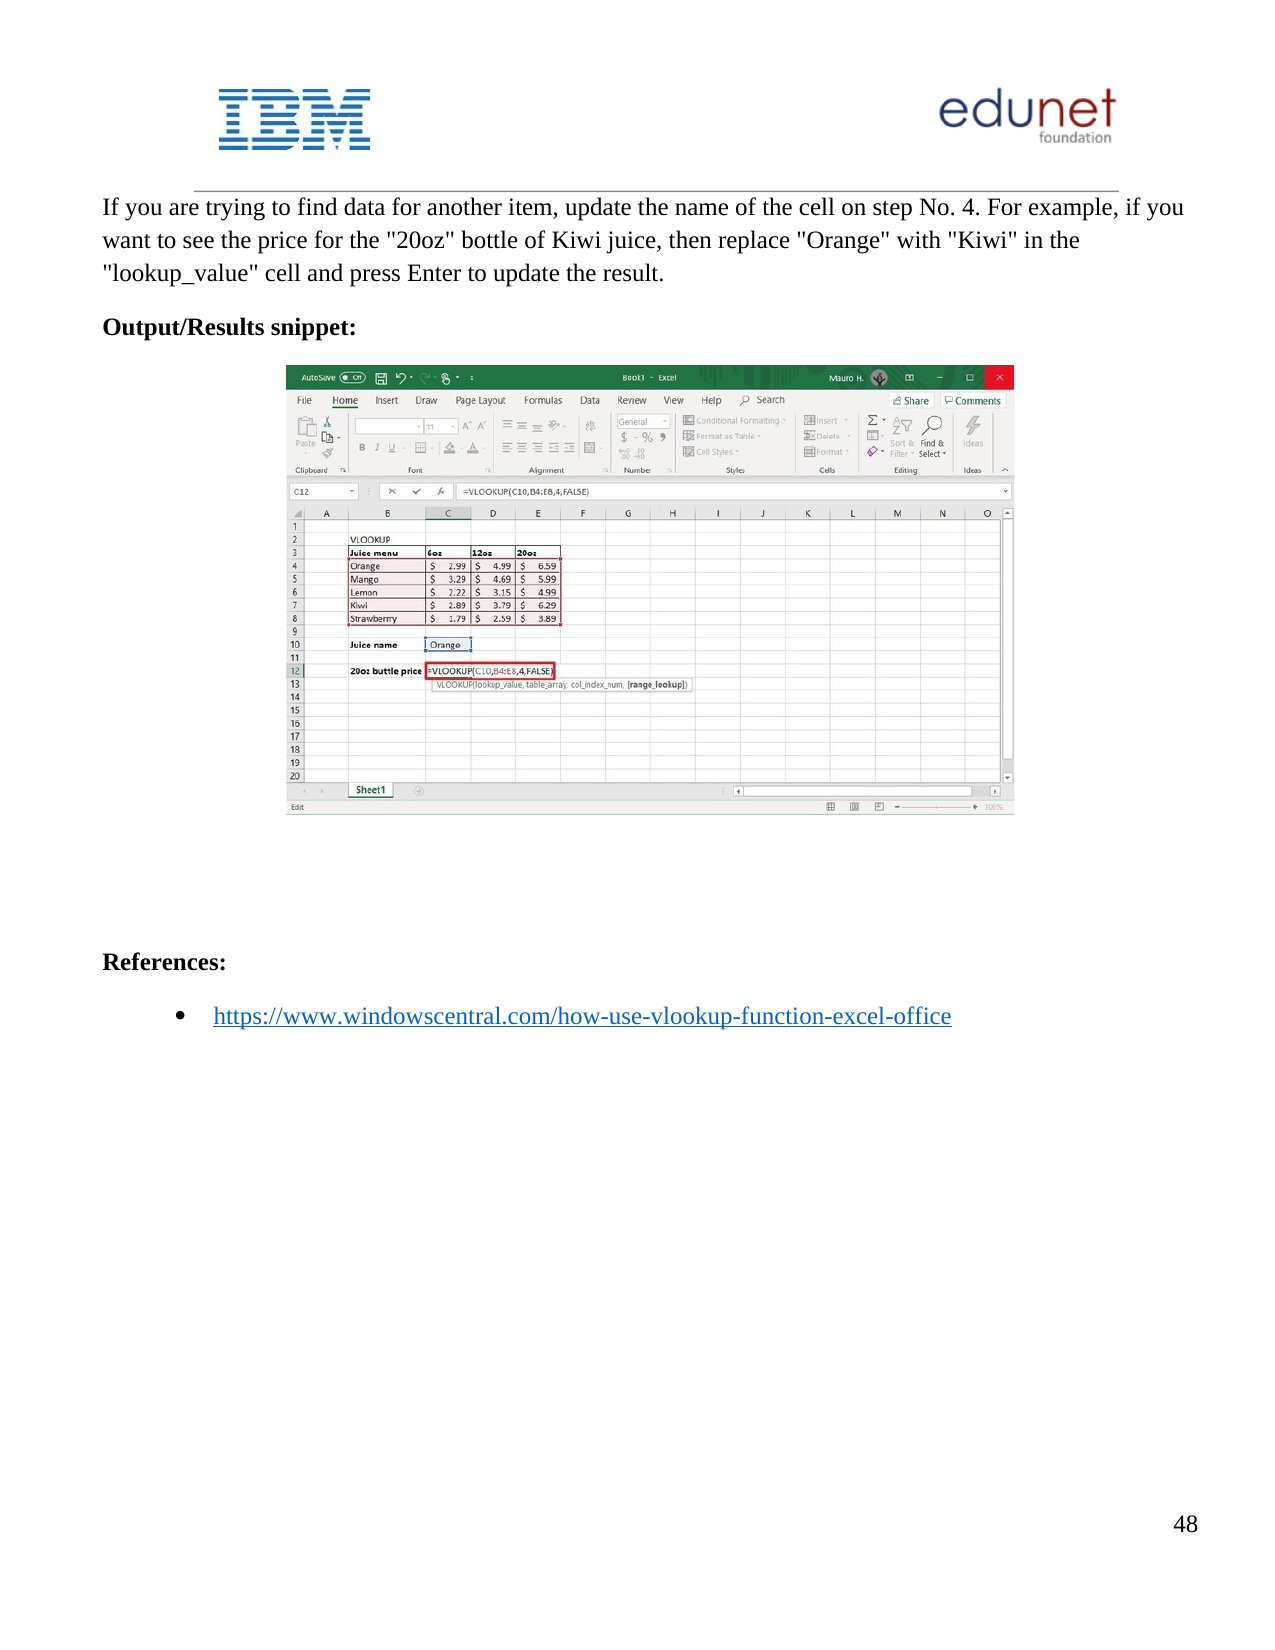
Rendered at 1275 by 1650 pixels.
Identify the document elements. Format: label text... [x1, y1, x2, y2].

list https://www.windowscentral.com/how-use-vlookup-function-excel-office [176, 1001, 1198, 1029]
text References: [102, 947, 1198, 976]
text If you are trying to find data for another item, update the name of the cell on step No. 4. For example, if you want to see the price for the "20oz" bottle of Kiwi juice, then replace "Orange" with "Kiwi" in the "lookup_value" cell and press Enter to update the result. [102, 192, 1198, 286]
picture [286, 365, 1015, 815]
text Output/Results snippet: [102, 312, 1198, 340]
picture [218, 89, 371, 150]
picture [937, 78, 1121, 150]
